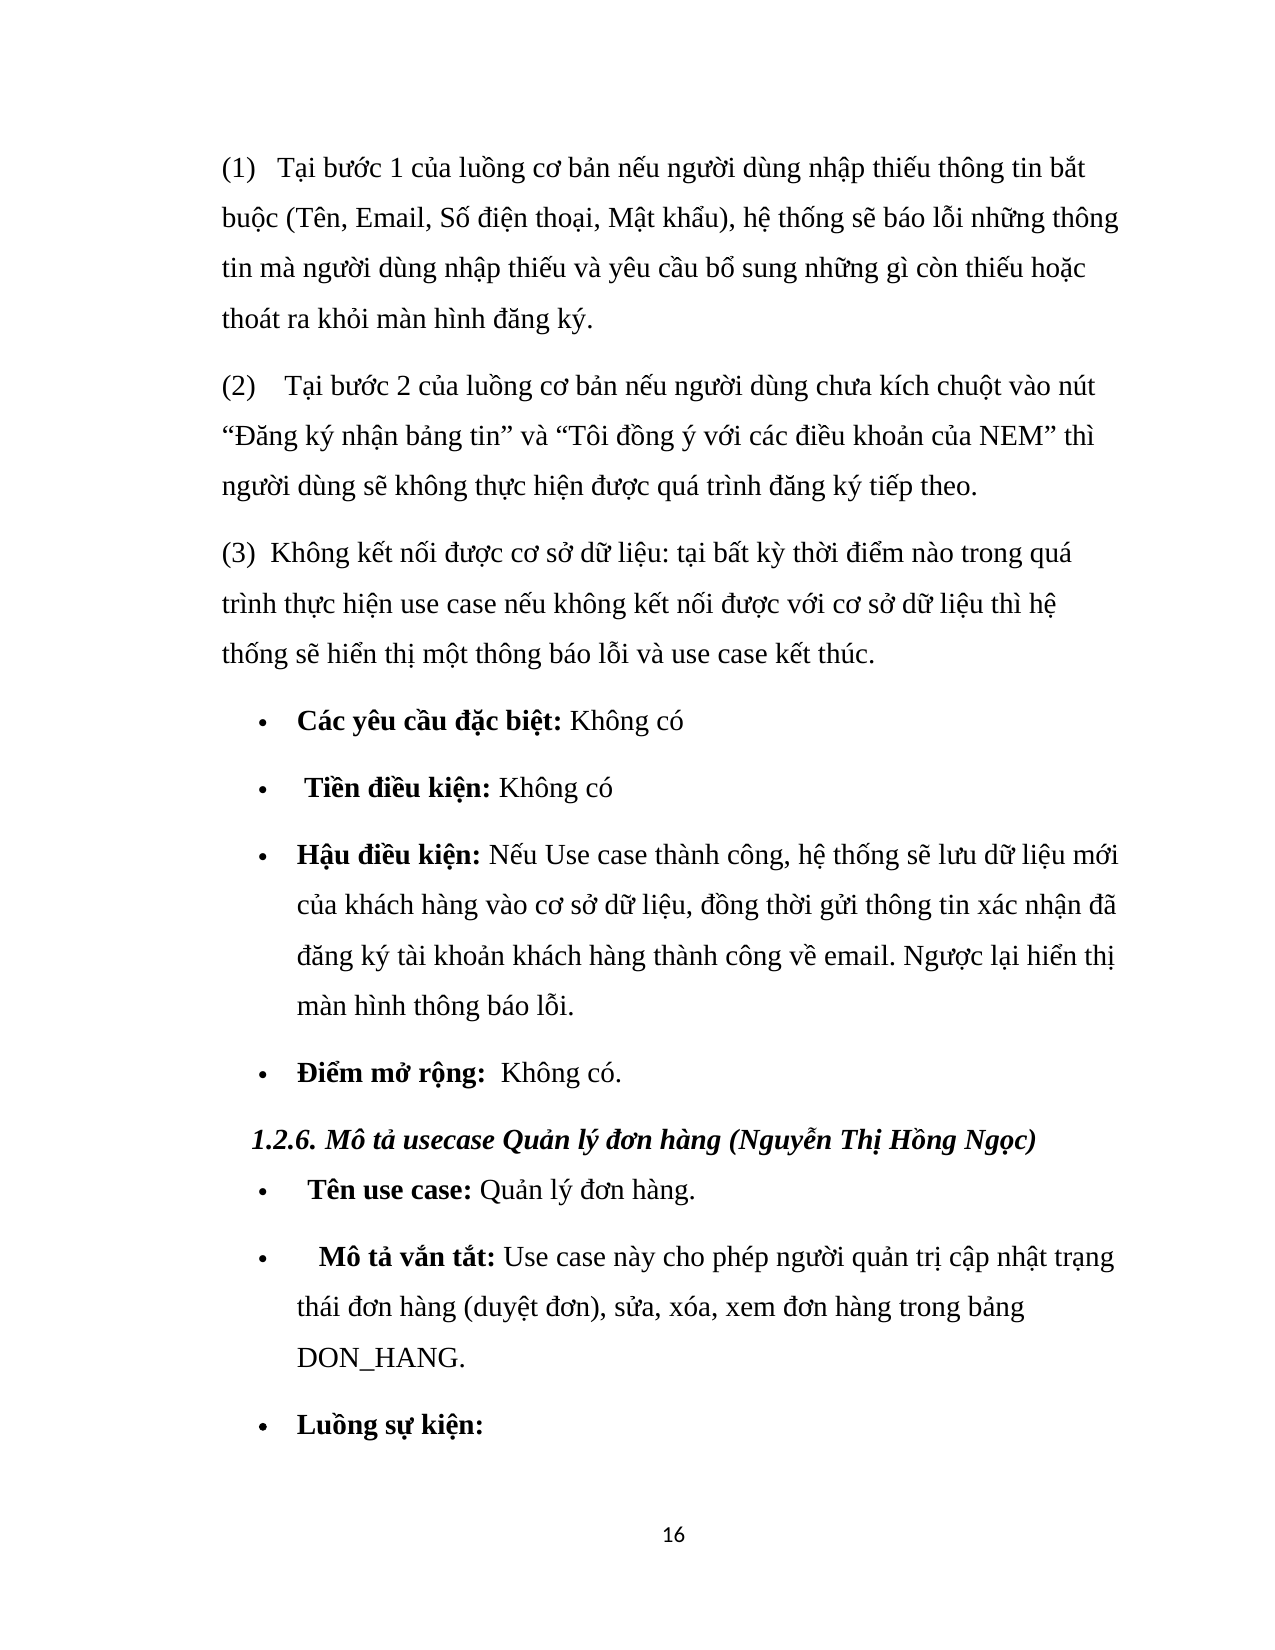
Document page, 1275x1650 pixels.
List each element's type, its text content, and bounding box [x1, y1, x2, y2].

text (1) Tại bước 1 của luồng cơ bản nếu người dùng nhập thiếu thông tin bắt buộc (Tên, Email, Số điện thoại, Mật khẩu), hệ thống sẽ báo lỗi những thông tin mà người dùng nhập thiếu và yêu cầu bổ sung những gì còn thiếu hoặc thoát ra khỏi màn hình đăng ký. [222, 150, 1125, 334]
subtitle Mô tả usecase Quản lý đơn hàng (Nguyễn Thị Hồng Ngọc) [251, 1122, 1125, 1156]
list Tiền điều kiện: Không có [259, 770, 1125, 804]
list Mô tả vắn tắt: Use case này cho phép người quản trị cập nhật trạng thái đơn hàng (duyệt đơn), sửa, xóa, xem đơn hàng trong bảng DON_HANG. [259, 1239, 1125, 1373]
list Điểm mở rộng: Không có. [259, 1055, 1125, 1088]
text (3) Không kết nối được cơ sở dữ liệu: tại bất kỳ thời điểm nào trong quá trình thực hiện use case nếu không kết nối được với cơ sở dữ liệu thì hệ thống sẽ hiển thị một thông báo lỗi và use case kết thúc. [222, 536, 1125, 670]
list Tên use case: Quản lý đơn hàng. [259, 1172, 1125, 1206]
list Luồng sự kiện: [259, 1407, 1125, 1440]
list Các yêu cầu đặc biệt: Không có [259, 703, 1125, 737]
list Hậu điều kiện: Nếu Use case thành công, hệ thống sẽ lưu dữ liệu mới của khách hàng vào cơ sở dữ liệu, đồng thời gửi thông tin xác nhận đã đăng ký tài khoản khách hàng thành công về email. Ngược lại hiển thị màn hình thông báo lỗi. [259, 837, 1125, 1022]
text (2) Tại bước 2 của luồng cơ bản nếu người dùng chưa kích chuột vào nút “Đăng ký nhận bảng tin” và “Tôi đồng ý với các điều khoản của NEM” thì người dùng sẽ không thực hiện được quá trình đăng ký tiếp theo. [222, 368, 1125, 502]
